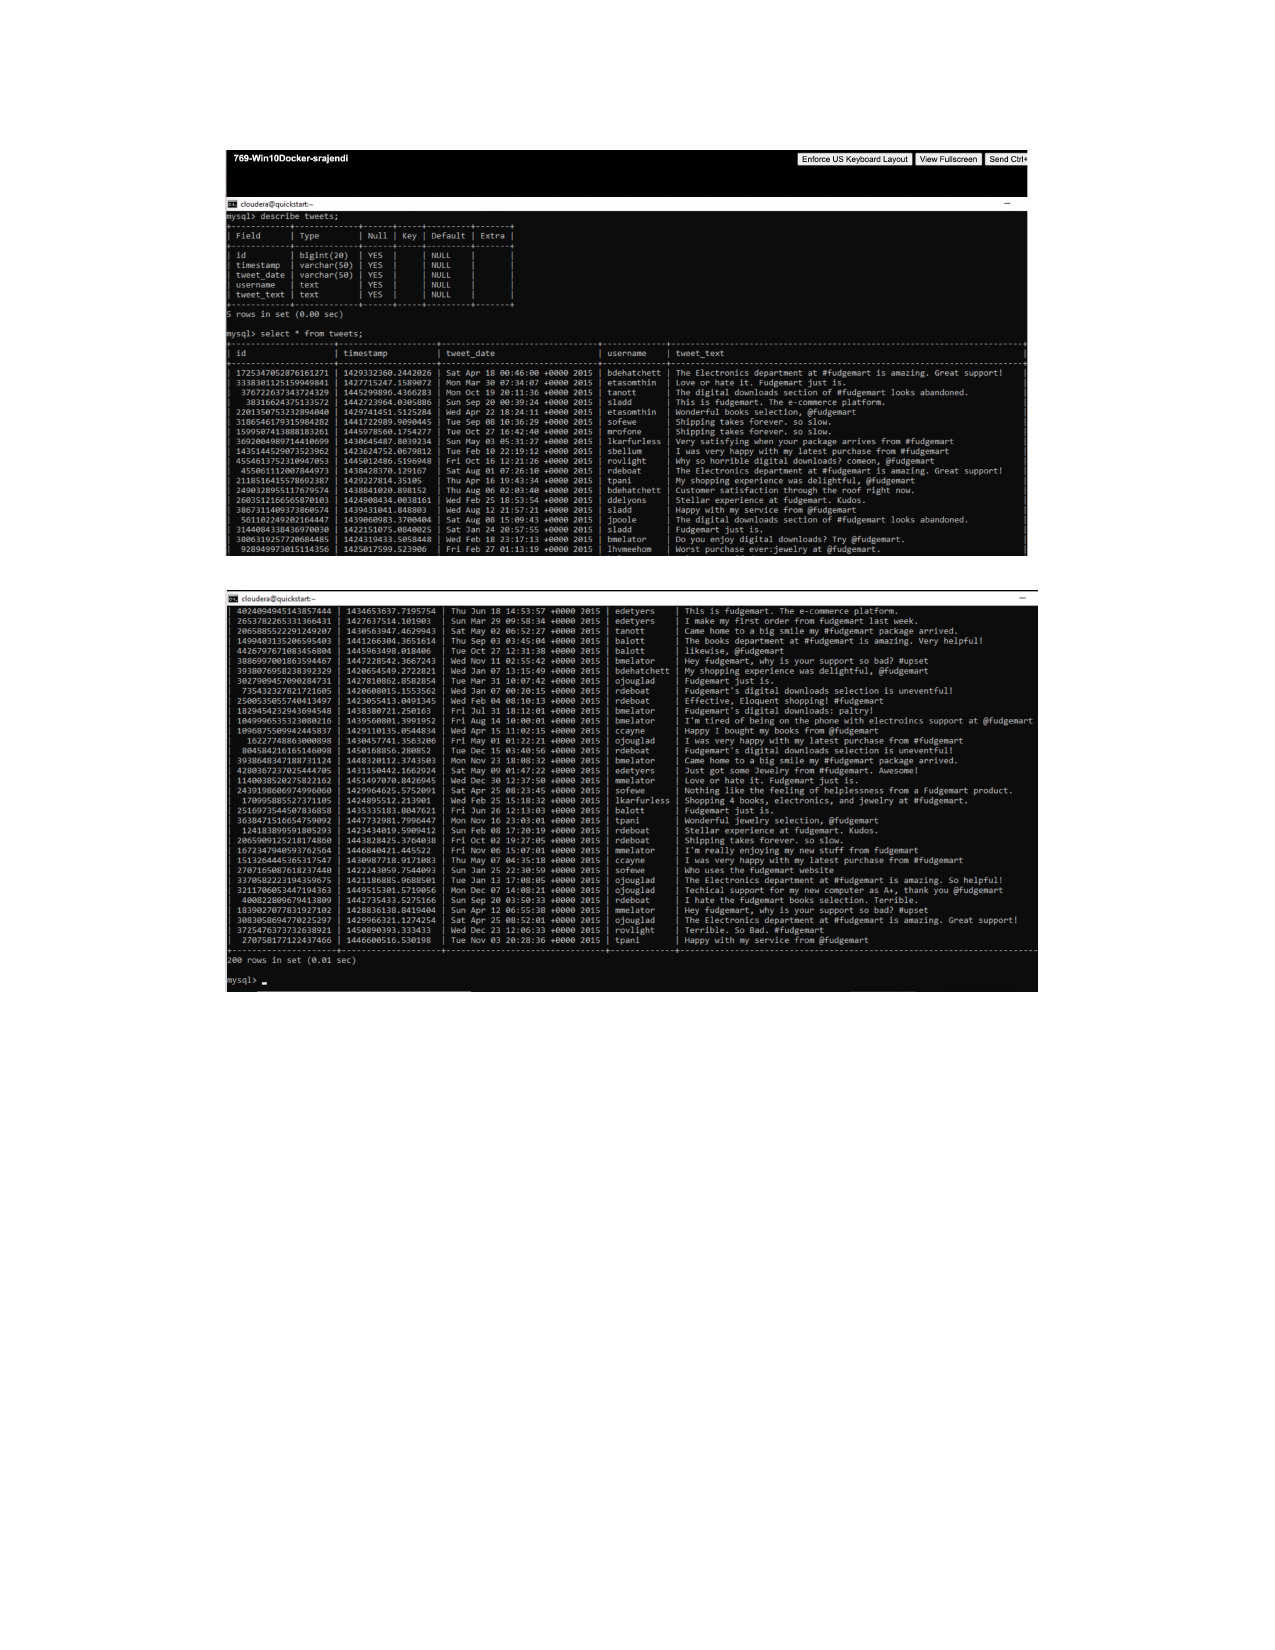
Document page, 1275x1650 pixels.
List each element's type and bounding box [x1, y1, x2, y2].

picture [225, 150, 1028, 556]
picture [225, 590, 1038, 992]
